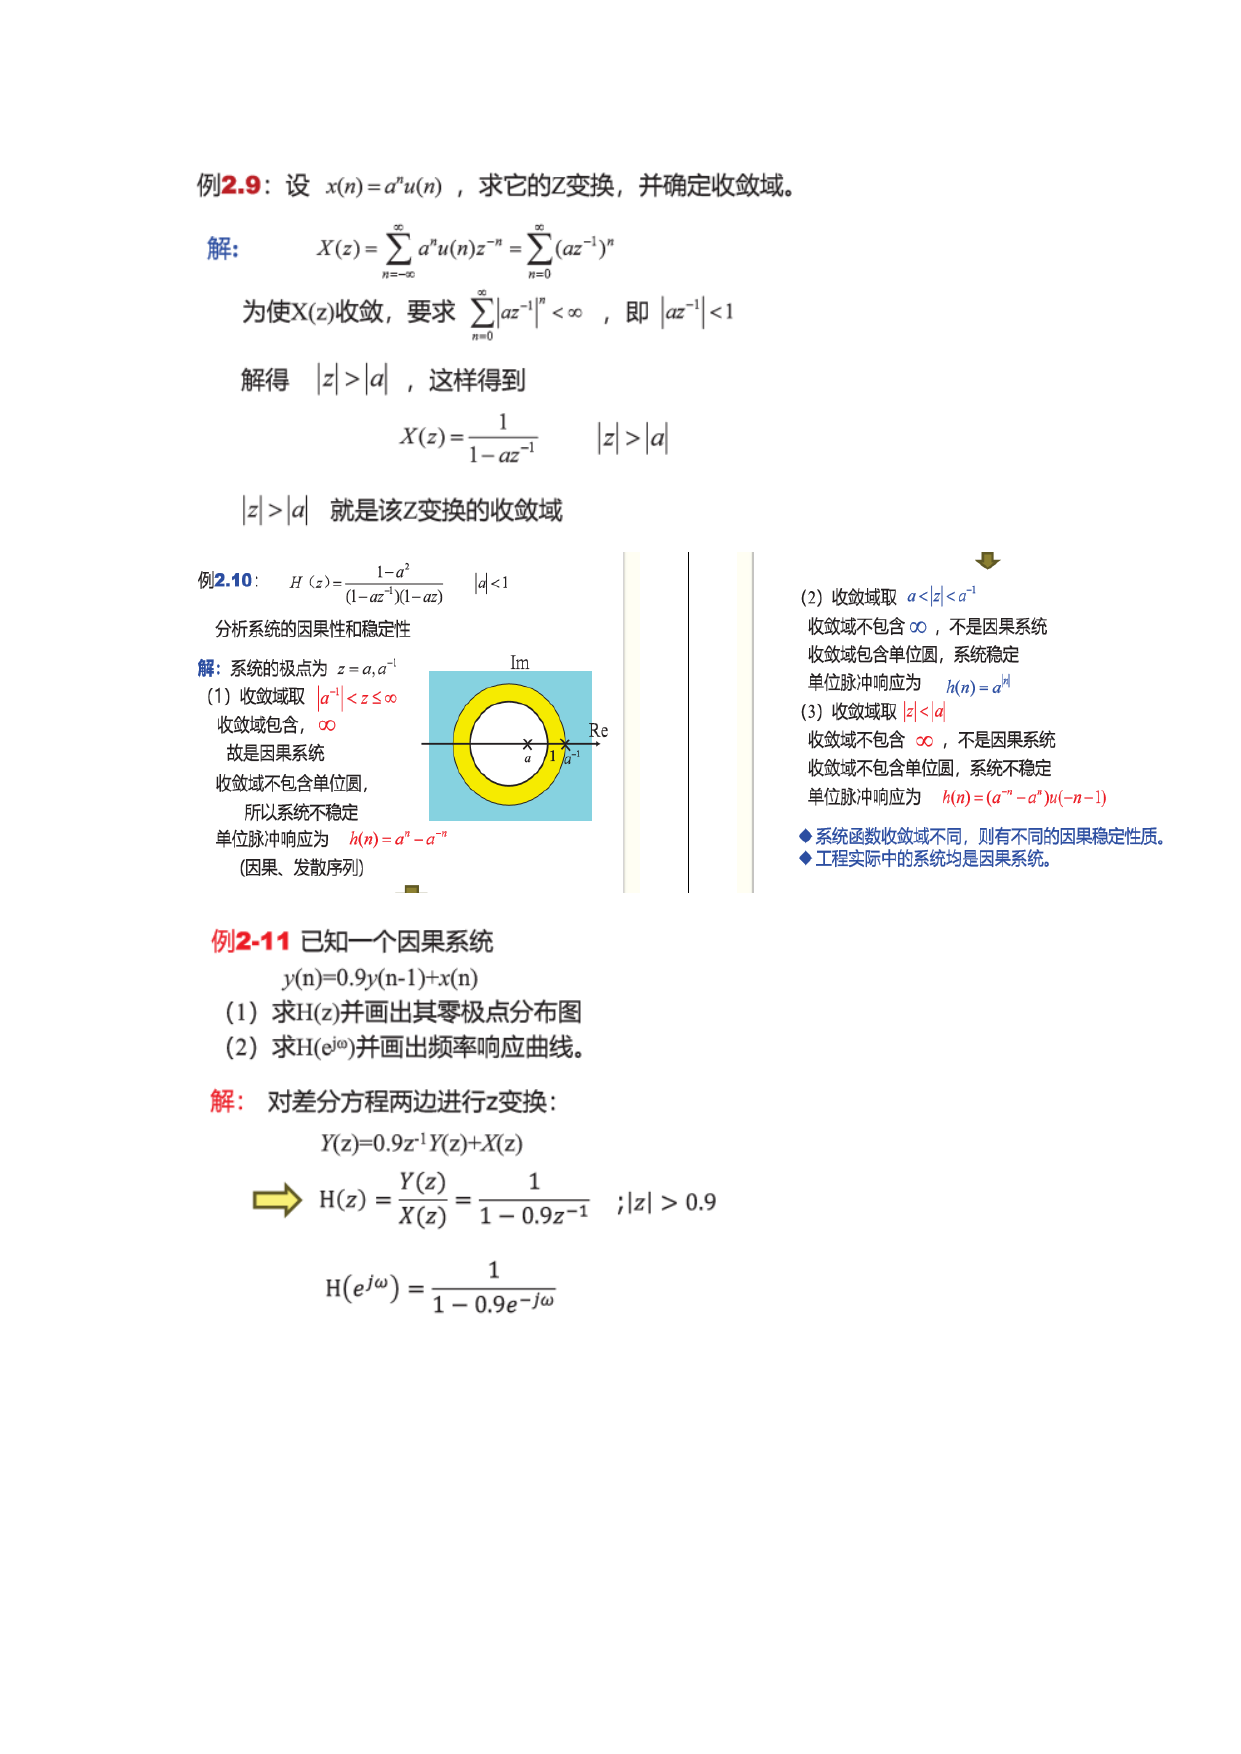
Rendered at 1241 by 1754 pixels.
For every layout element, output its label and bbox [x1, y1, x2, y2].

picture [187, 162, 802, 544]
picture [187, 552, 1178, 893]
picture [187, 909, 750, 1341]
